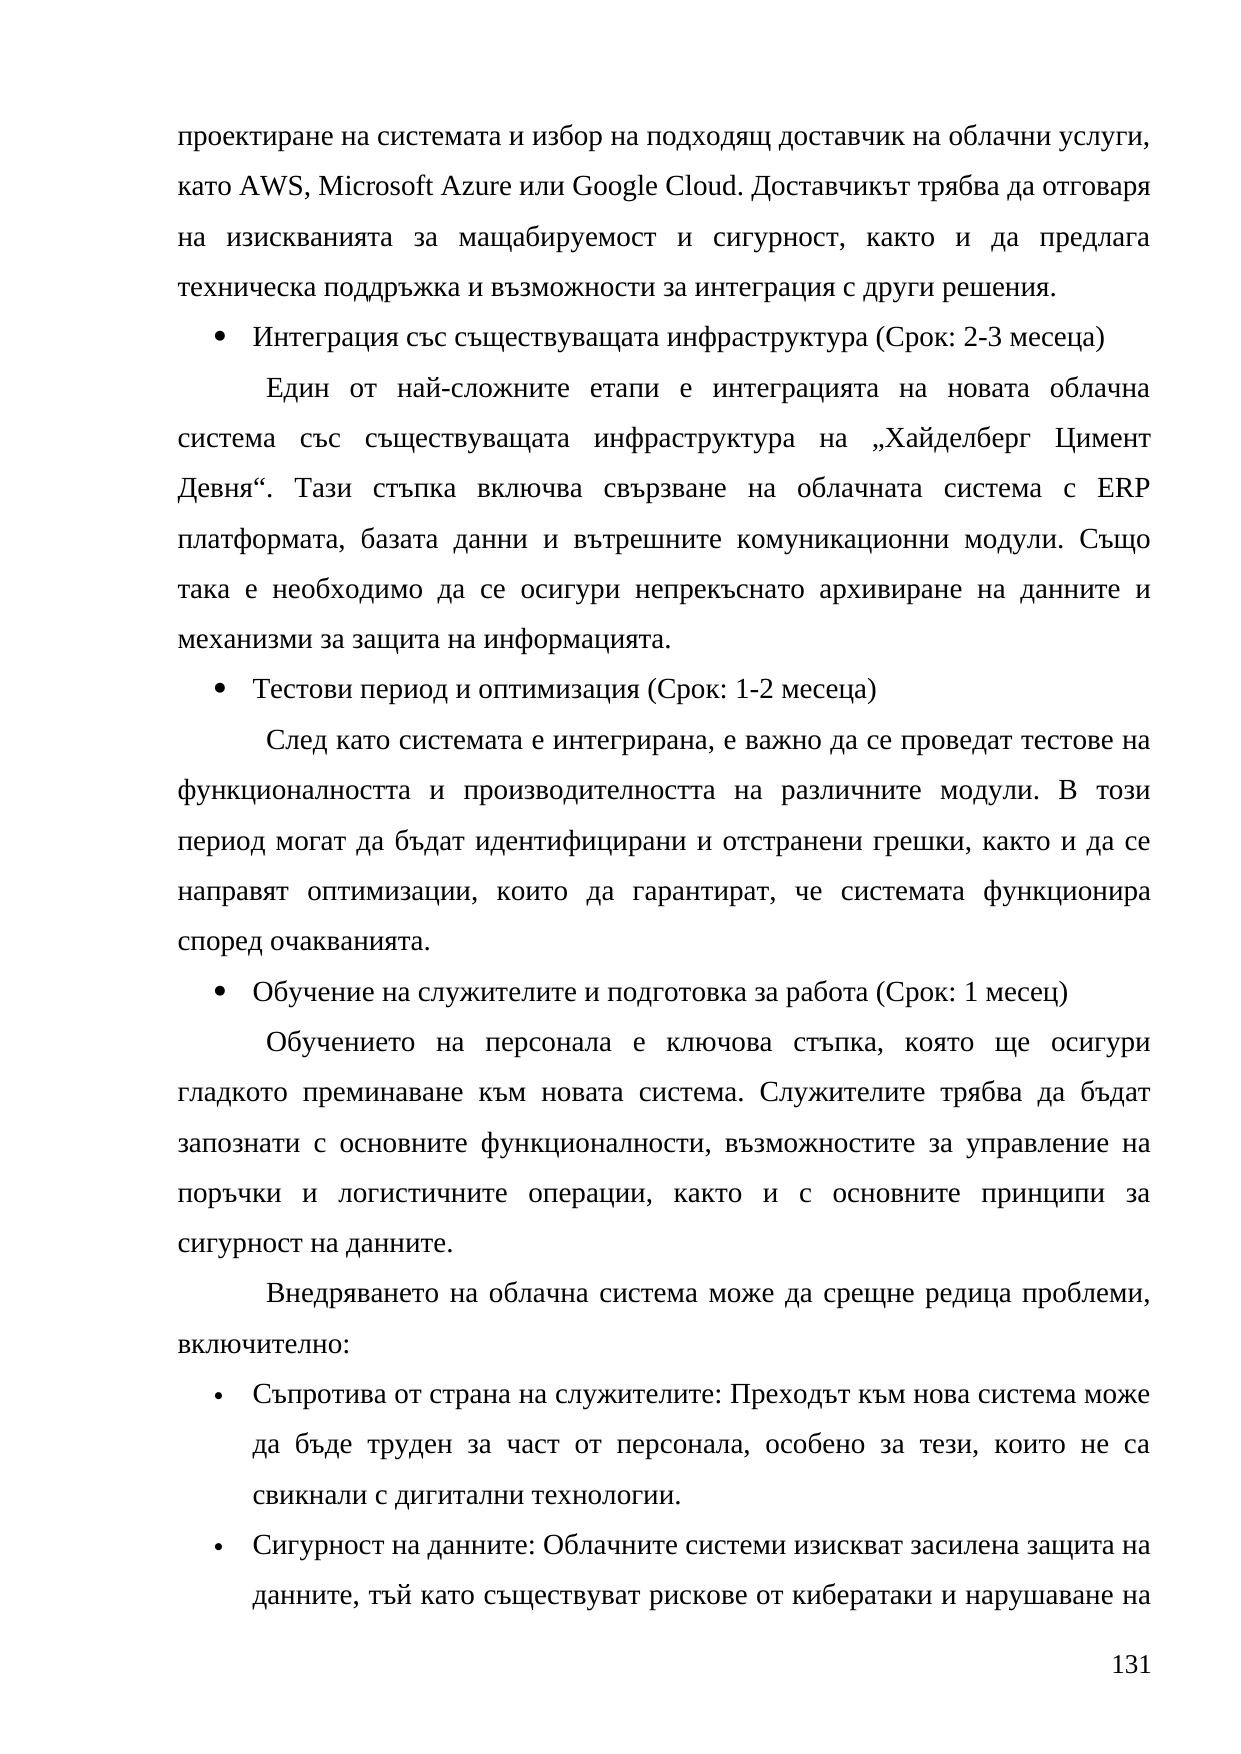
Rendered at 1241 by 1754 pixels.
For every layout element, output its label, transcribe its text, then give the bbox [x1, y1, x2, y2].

text Един от най-сложните етапи е интеграцията на новата облачна система със съществуващата инфраструктура на „Хайделберг Цимент Девня“. Тази стъпка включва свързване на облачната система с ERP платформата, базата данни и вътрешните комуникационни модули. Също така е необходимо да се осигури непрекъснато архивиране на данните и механизми за защита на информацията. [177, 370, 1152, 655]
list Съпротива от страна на служителите: Преходът към нова система може да бъде труден за част от персонала, особено за тези, които не са свикнали с дигитални технологии. [215, 1376, 1152, 1510]
list Интеграция със съществуващата инфраструктура (Срок: 2-3 месеца) [215, 319, 1152, 353]
text Обучението на персонала е ключова стъпка, която ще осигури гладкото преминаване към новата система. Служителите трябва да бъдат запознати с основните функционалности, възможностите за управление на поръчки и логистичните операции, както и с основните принципи за сигурност на данните. [177, 1024, 1152, 1259]
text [177, 118, 1152, 303]
text След като системата е интегрирана, е важно да се проведат тестове на функционалността и производителността на различните модули. В този период могат да бъдат идентифицирани и отстранени грешки, както и да се направят оптимизации, които да гарантират, че системата функционира според очакванията. [177, 722, 1152, 957]
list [215, 1527, 1152, 1611]
list Обучение на служителите и подготовка за работа (Срок: 1 месец) [215, 974, 1152, 1007]
list Тестови период и оптимизация (Срок: 1-2 месеца) [215, 672, 1152, 705]
text Внедряването на облачна система може да срещне редица проблеми, включително: [177, 1276, 1152, 1359]
